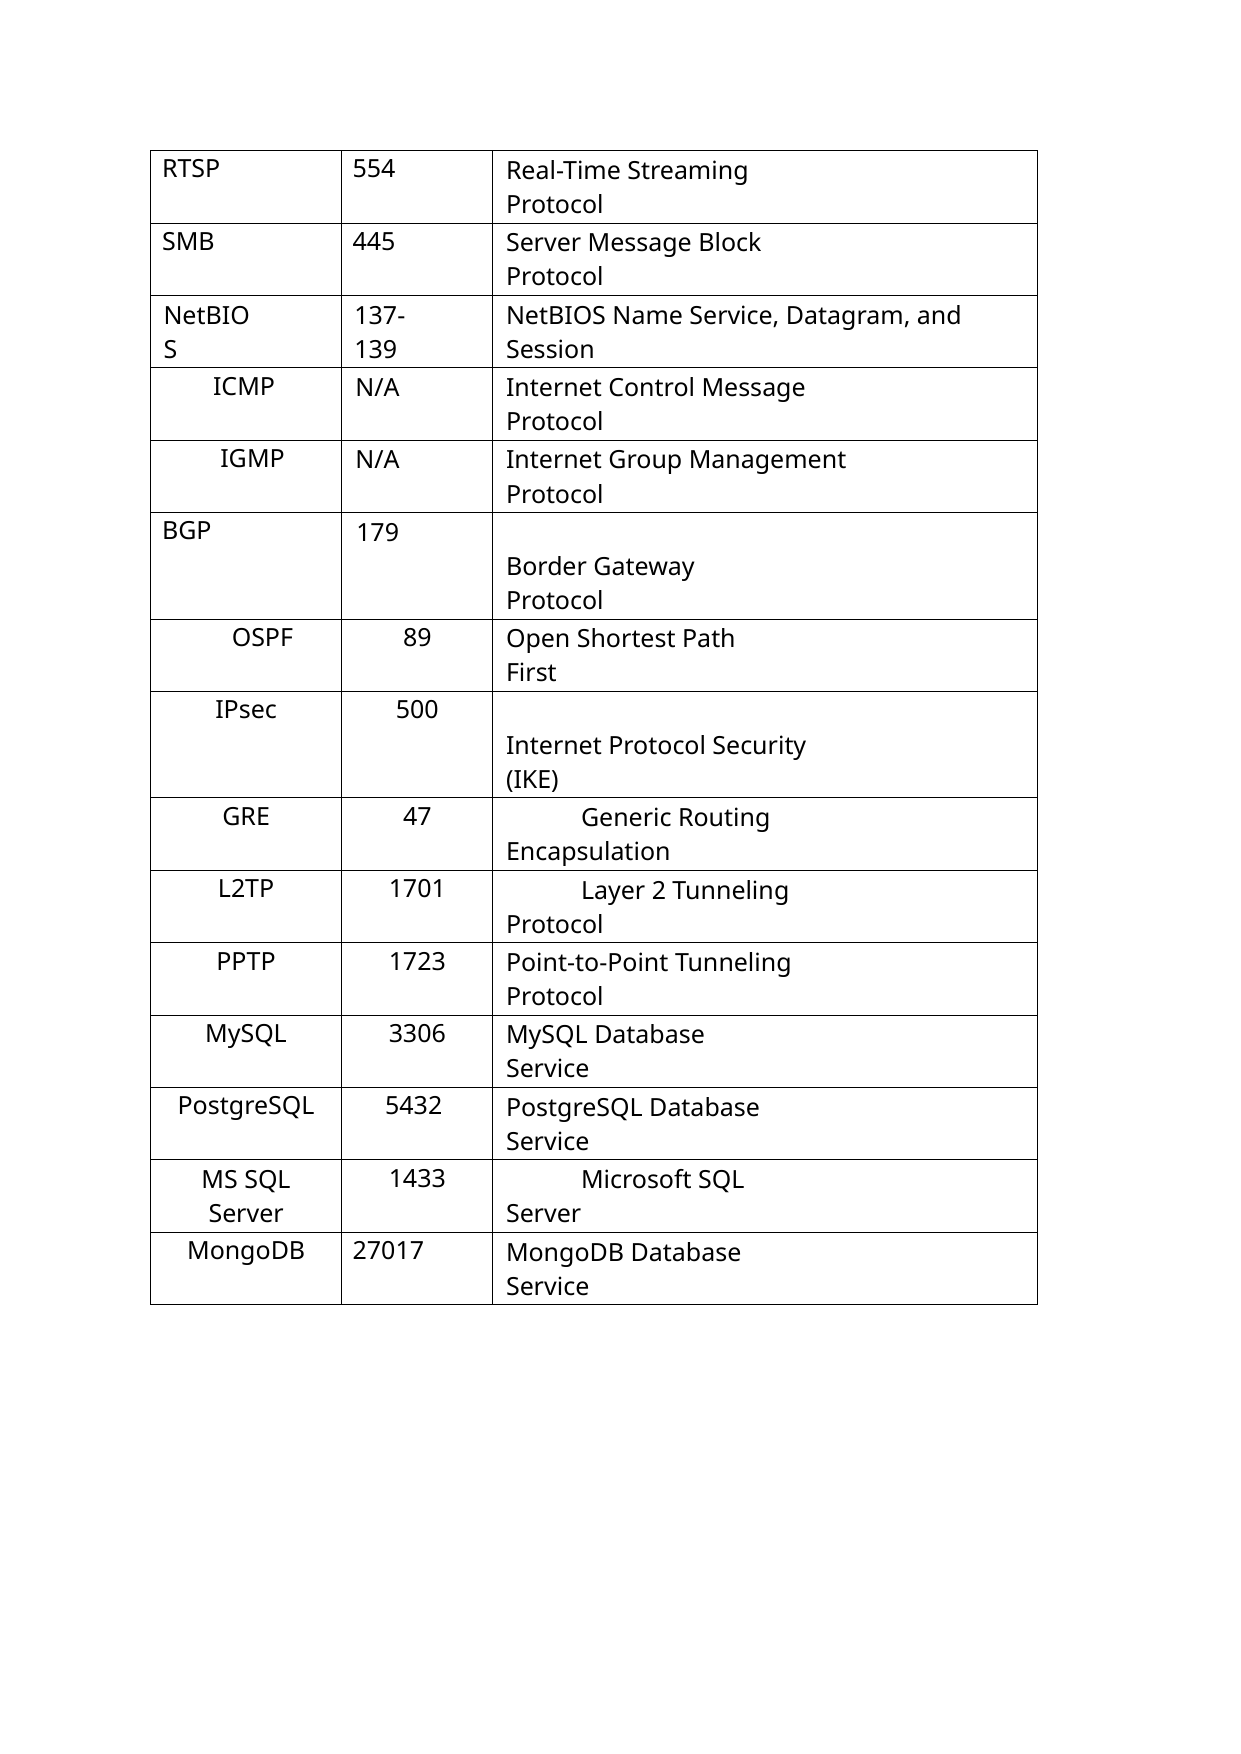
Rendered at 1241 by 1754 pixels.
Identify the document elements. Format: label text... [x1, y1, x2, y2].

table_cell 47 [342, 798, 492, 870]
table_cell 500 [342, 692, 492, 797]
table_cell RTSP [151, 151, 341, 222]
table_cell [342, 296, 492, 367]
table_cell [151, 1160, 341, 1232]
table_cell 5432 [342, 1088, 492, 1159]
table_cell [151, 296, 341, 367]
table_cell [493, 620, 1037, 691]
table_cell [493, 943, 1037, 1014]
table_cell [493, 368, 1037, 439]
table_cell 445 [342, 224, 492, 295]
table_cell MongoDB [151, 1233, 341, 1304]
table_cell 1433 [342, 1160, 492, 1232]
table_cell IGMP [151, 441, 341, 512]
table_cell [493, 871, 1037, 942]
table_cell GRE [151, 798, 341, 870]
table_cell [493, 692, 1037, 797]
table_cell [493, 441, 1037, 512]
table_cell PPTP [151, 943, 341, 1014]
table_cell [493, 224, 1037, 295]
table_cell [342, 513, 492, 618]
table_cell ICMP [151, 368, 341, 439]
table_cell [493, 1088, 1037, 1159]
table_cell 3306 [342, 1016, 492, 1087]
table_cell [493, 513, 1037, 618]
table_cell MySQL [151, 1016, 341, 1087]
table_cell 1723 [342, 943, 492, 1014]
table_cell OSPF [151, 620, 341, 691]
table_cell [493, 151, 1037, 222]
table_cell [342, 441, 492, 512]
table_cell [493, 296, 1037, 367]
table_cell [493, 1233, 1037, 1304]
table_cell BGP [151, 513, 341, 618]
table_cell 554 [342, 151, 492, 222]
table_cell [493, 1160, 1037, 1232]
table_cell PostgreSQL [151, 1088, 341, 1159]
table_cell 1701 [342, 871, 492, 942]
table_cell L2TP [151, 871, 341, 942]
table_cell [493, 1016, 1037, 1087]
table_cell 27017 [342, 1233, 492, 1304]
table_cell IPsec [151, 692, 341, 797]
table_cell [342, 368, 492, 439]
table_cell 89 [342, 620, 492, 691]
table_cell [493, 798, 1037, 870]
table_cell SMB [151, 224, 341, 295]
